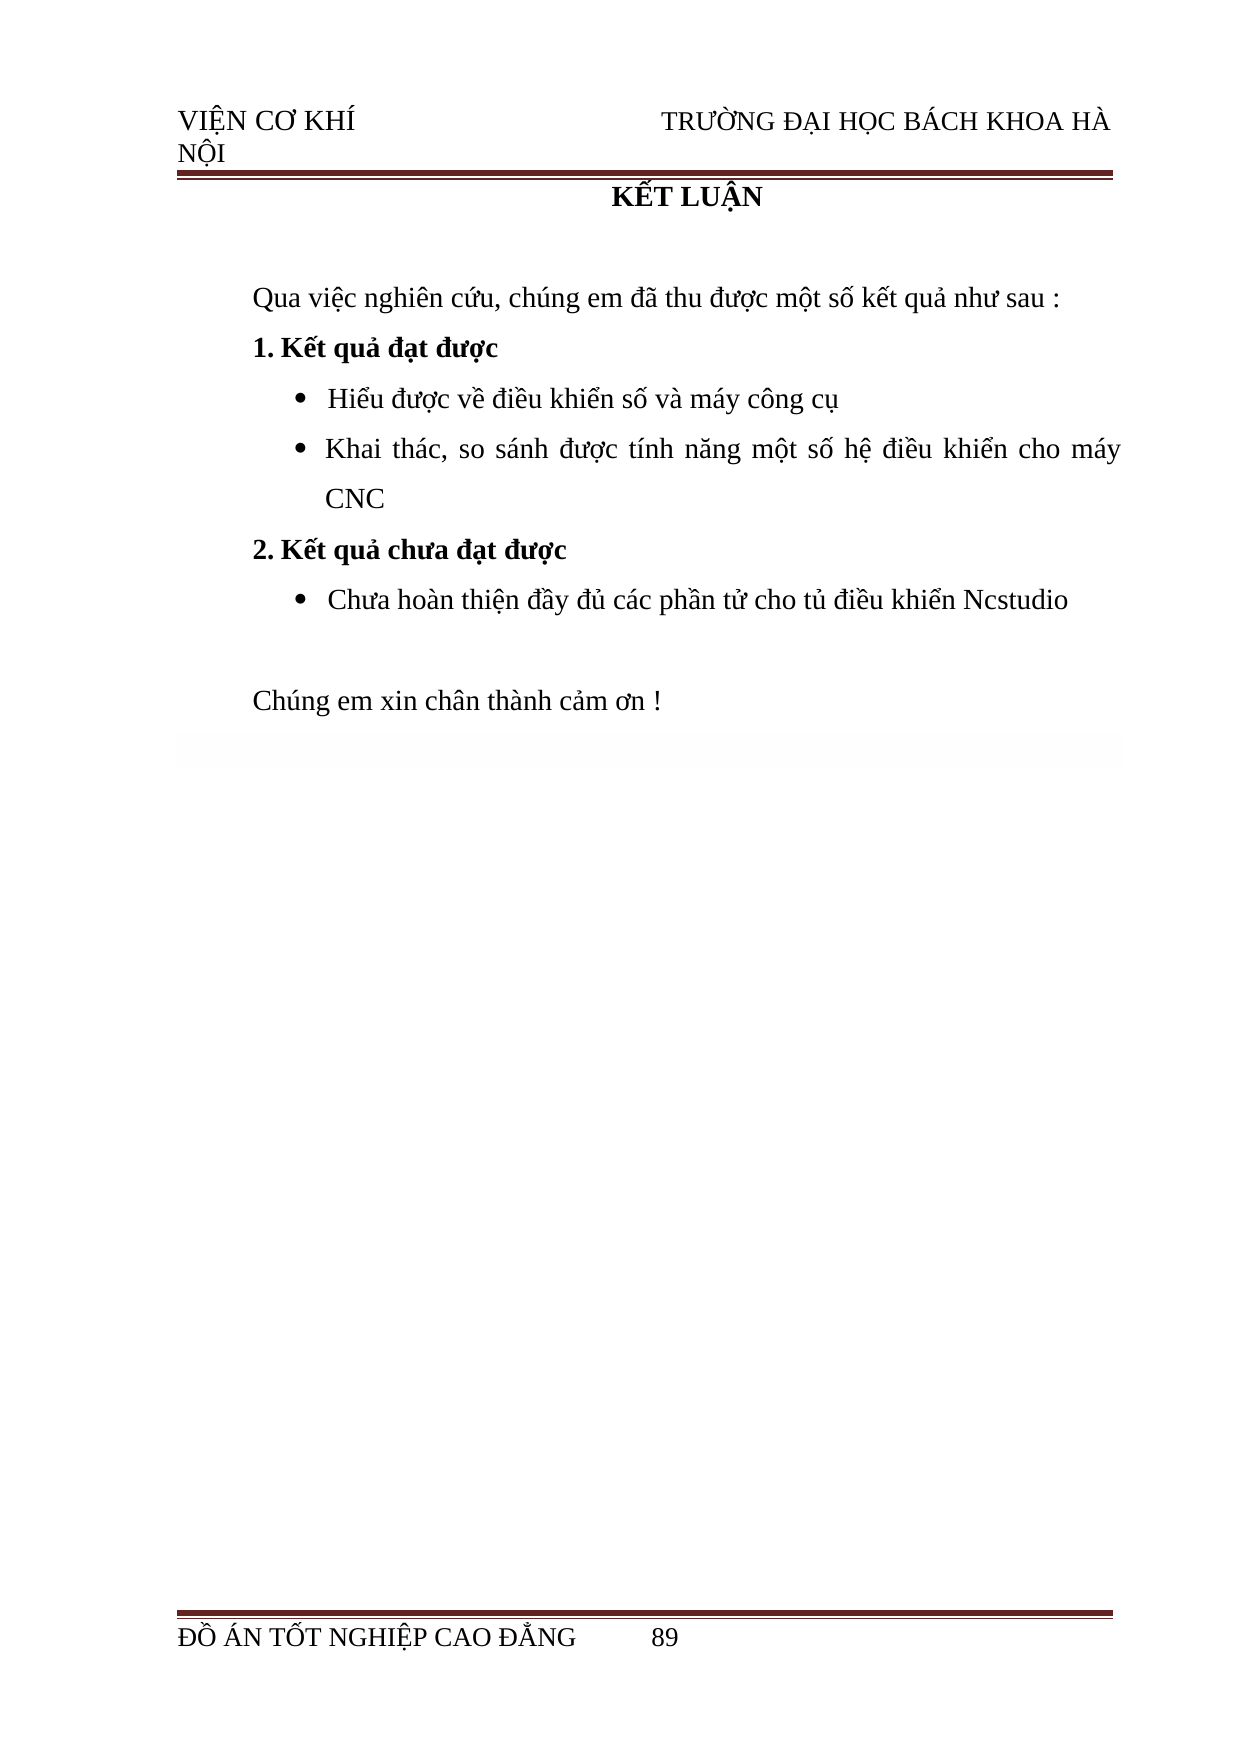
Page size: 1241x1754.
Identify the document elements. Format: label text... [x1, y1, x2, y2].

list Kết quả chưa đạt được [177, 532, 1122, 566]
list Khai thác, so sánh được tính năng một số hệ điều khiển cho máy CNC [295, 431, 1122, 515]
text KẾT LUẬN [177, 179, 1122, 213]
list Hiểu được về điều khiển số và máy công cụ [177, 381, 1122, 414]
list Kết quả đạt được [177, 331, 1122, 364]
list Chưa hoàn thiện đầy đủ các phần tử cho tủ điều khiển Ncstudio [177, 582, 1122, 616]
list Chúng em xin chân thành cảm ơn ! [252, 683, 1122, 717]
text Qua việc nghiên cứu, chúng em đã thu được một số kết quả như sau : [177, 280, 1122, 314]
